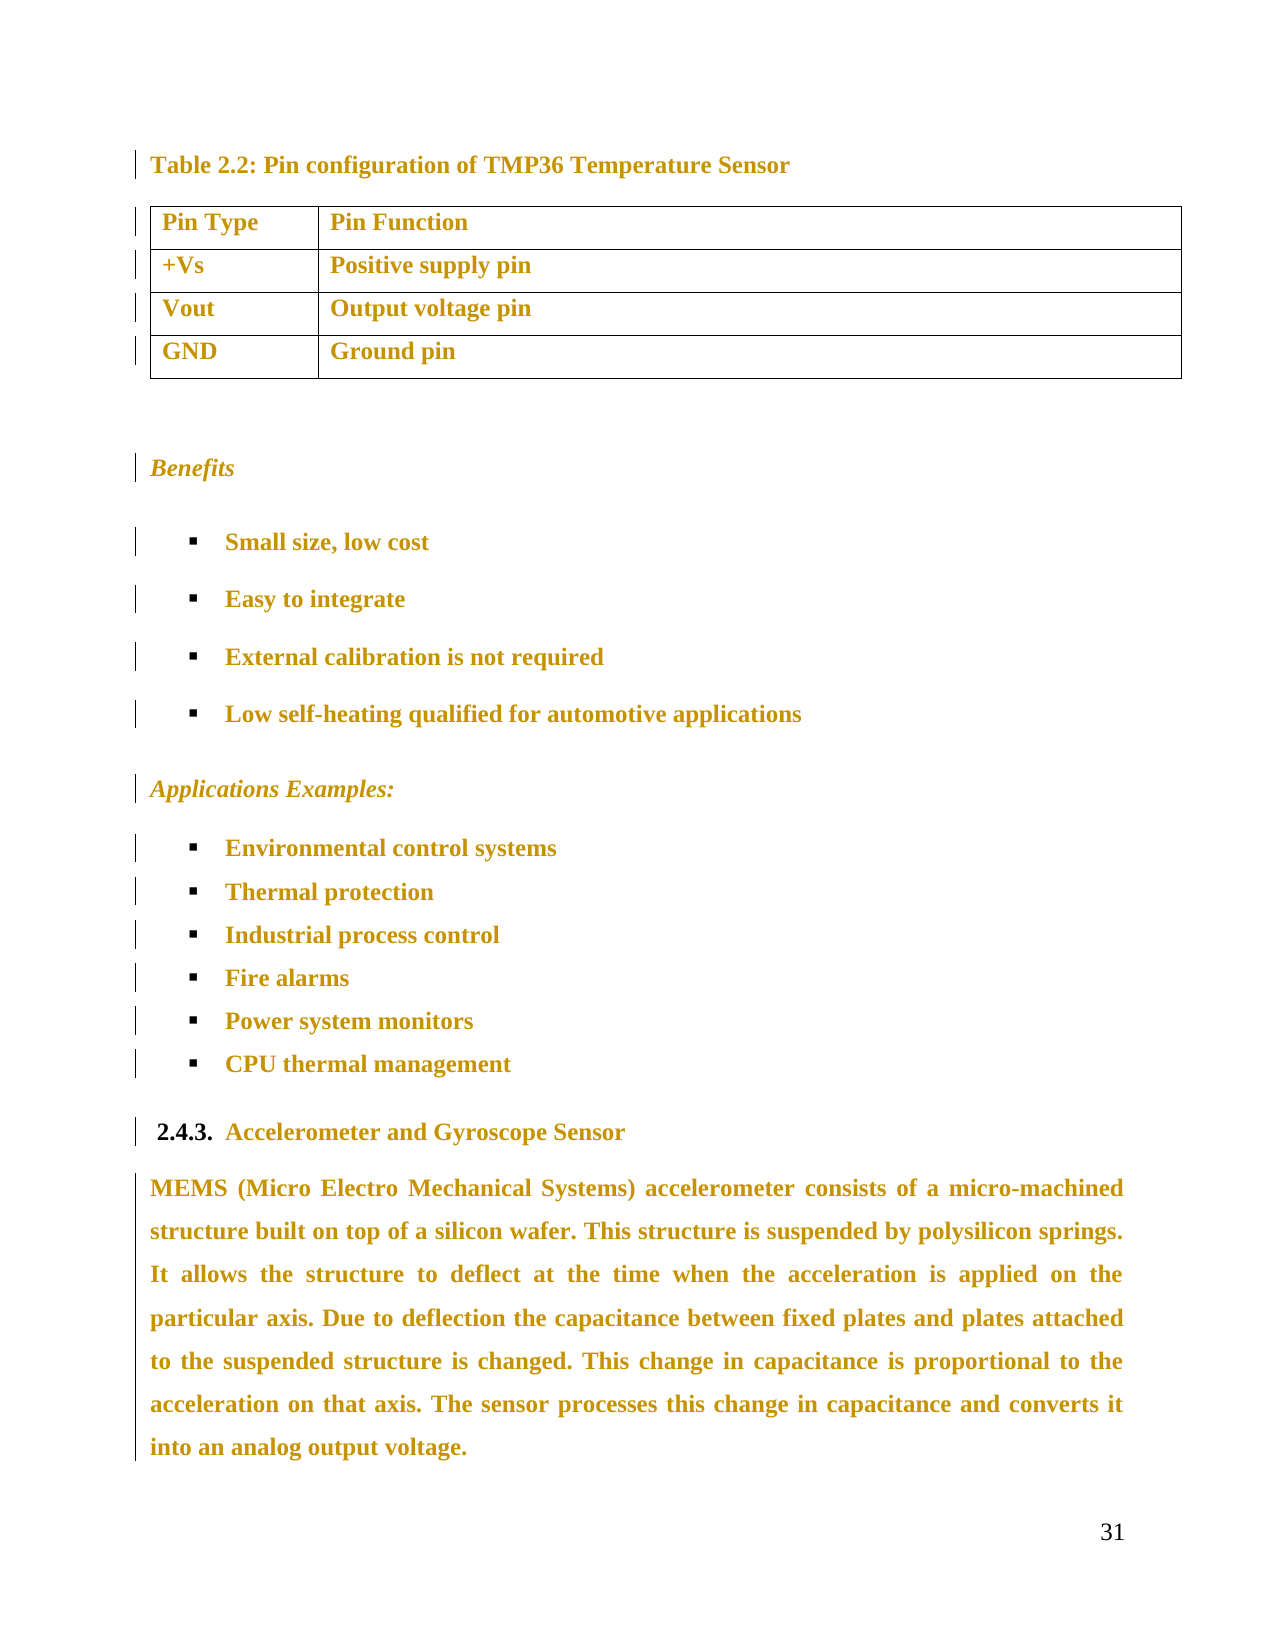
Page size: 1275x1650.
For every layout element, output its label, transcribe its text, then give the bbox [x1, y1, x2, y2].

subtitle Accelerometer and Gyroscope Sensor [157, 1117, 1125, 1146]
table_cell Positive supply pin [319, 250, 1181, 292]
text Applications Examples: [150, 774, 1125, 802]
list Fire alarms [187, 963, 1125, 992]
list Easy to integrate [187, 584, 1125, 613]
table_header Pin Function [319, 207, 1181, 249]
list Low self-heating qualified for automotive applications [187, 699, 1125, 728]
table_header Pin Type [151, 207, 318, 249]
table_cell GND [151, 336, 318, 378]
list Thermal protection [187, 877, 1125, 905]
list Industrial process control [187, 920, 1125, 948]
table_cell Output voltage pin [319, 293, 1181, 335]
text Benefits [150, 453, 1125, 482]
list Environmental control systems [187, 833, 1125, 862]
list Small size, low cost [187, 527, 1125, 556]
list Table 2.2: Pin configuration of TMP36 Temperature Sensor [150, 150, 1125, 179]
table_cell +Vs [151, 250, 318, 292]
text MEMS (Micro Electro Mechanical Systems) accelerometer consists of a micro-machined structure built on top of a silicon wafer. This structure is suspended by polysilicon springs. It allows the structure to deflect at the time when the acceleration is applied on the particular axis. Due to deflection the capacitance between fixed plates and plates attached to the suspended structure is changed. This change in capacitance is proportional to the acceleration on that axis. The sensor processes this change in capacitance and converts it into an analog output voltage. [150, 1173, 1125, 1461]
table_cell Vout [151, 293, 318, 335]
list CPU thermal management [187, 1049, 1125, 1078]
list External calibration is not required [187, 642, 1125, 671]
table_cell Ground pin [319, 336, 1181, 378]
list Power system monitors [187, 1006, 1125, 1035]
